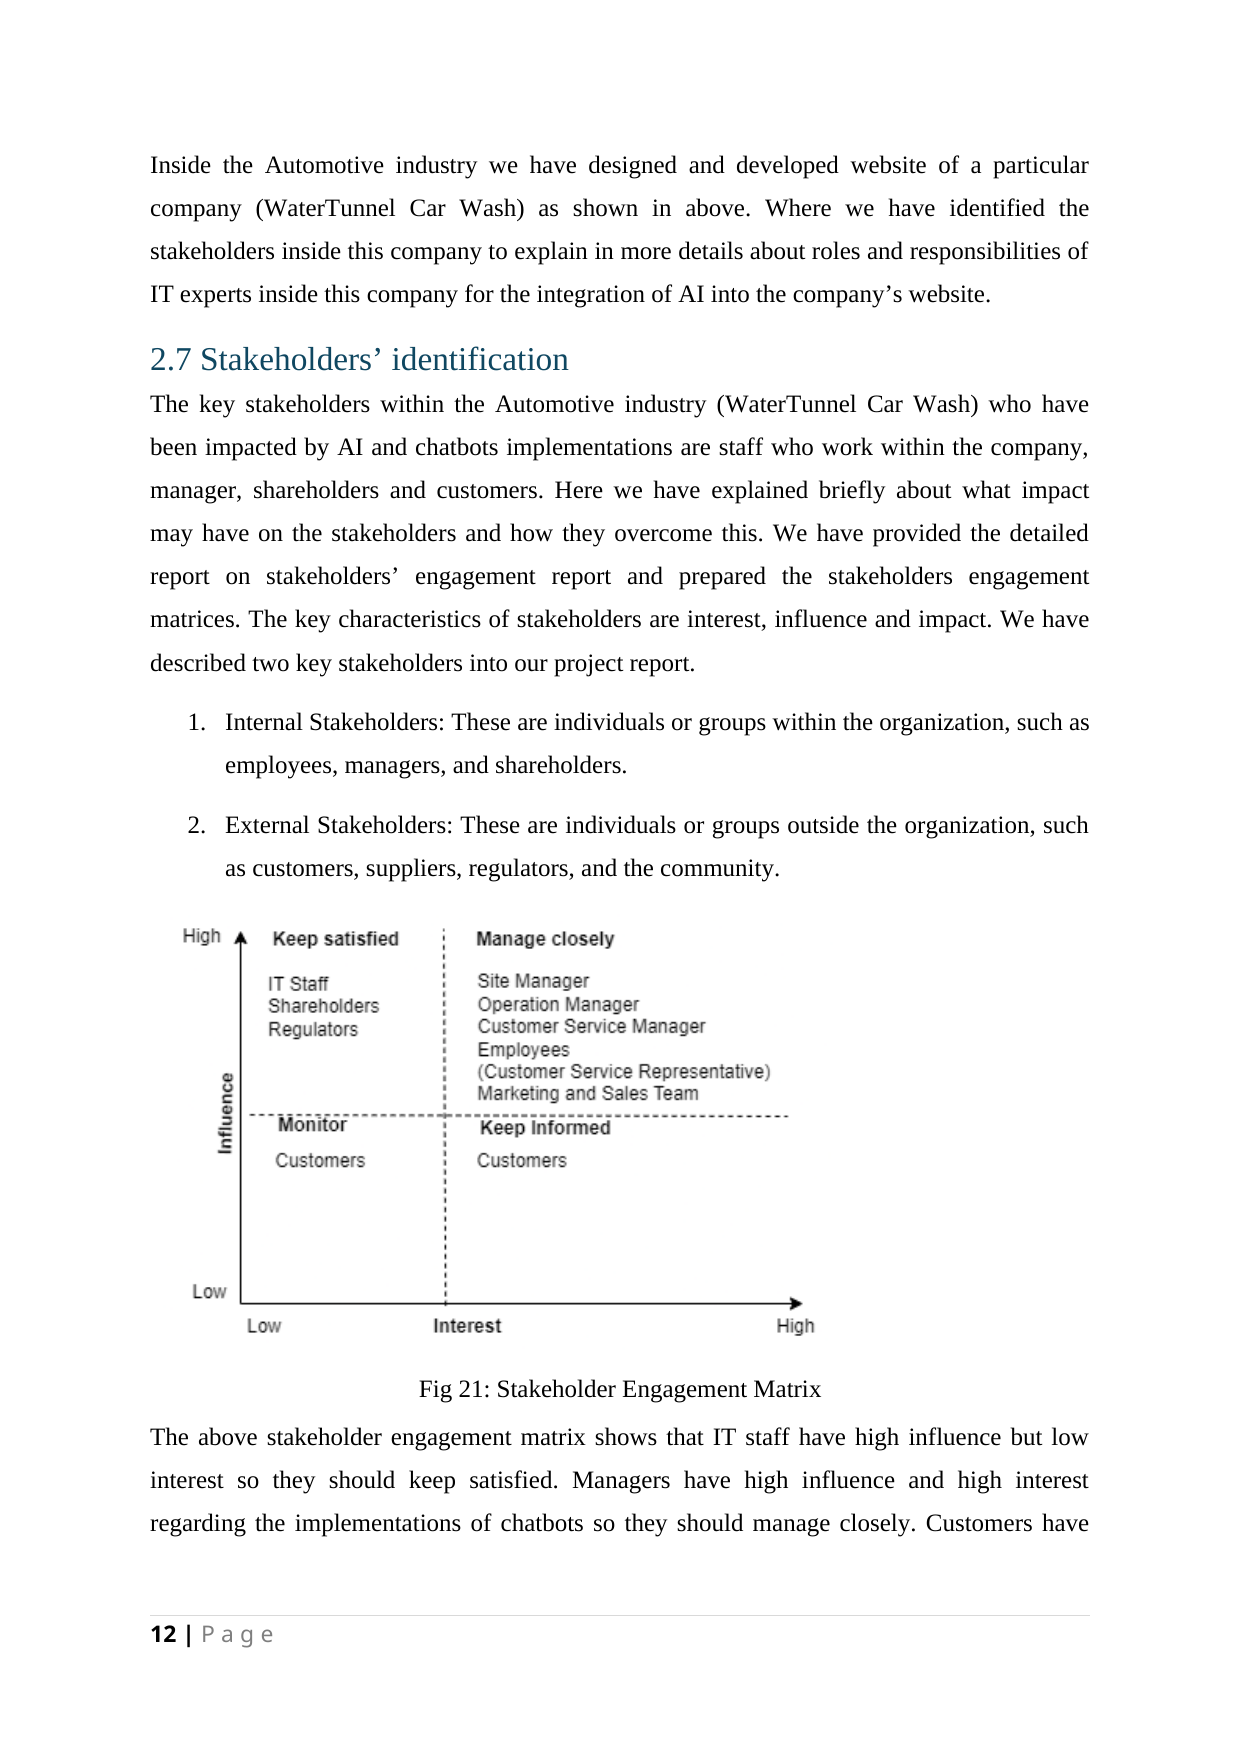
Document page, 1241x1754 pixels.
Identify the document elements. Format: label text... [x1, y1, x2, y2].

text The key stakeholders within the Automotive industry (WaterTunnel Car Wash) who have been impacted by AI and chatbots implementations are staff who work within the company, manager, shareholders and customers. Here we have explained briefly about what impact may have on the stakeholders and how they overcome this. We have provided the detailed report on stakeholders’ engagement report and prepared the stakeholders engagement matrices. The key characteristics of stakeholders are interest, influence and impact. We have described two key stakeholders into our project report. [150, 389, 1090, 676]
subtitle 2.7 Stakeholders’ identification [150, 339, 1090, 377]
picture [162, 913, 834, 1350]
list External Stakeholders: These are individuals or groups outside the organization, such as customers, suppliers, regulators, and the community. [187, 810, 1090, 882]
text Inside the Automotive industry we have designed and developed website of a particular company (WaterTunnel Car Wash) as shown in above. Where we have identified the stakeholders inside this company to explain in more details about roles and responsibilities of IT experts inside this company for the integration of AI into the company’s website. [150, 150, 1090, 308]
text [150, 1422, 1090, 1537]
text Fig 21: Stakeholder Engagement Matrix [150, 1374, 1090, 1403]
list Internal Stakeholders: These are individuals or groups within the organization, such as employees, managers, and shareholders. [187, 707, 1090, 779]
